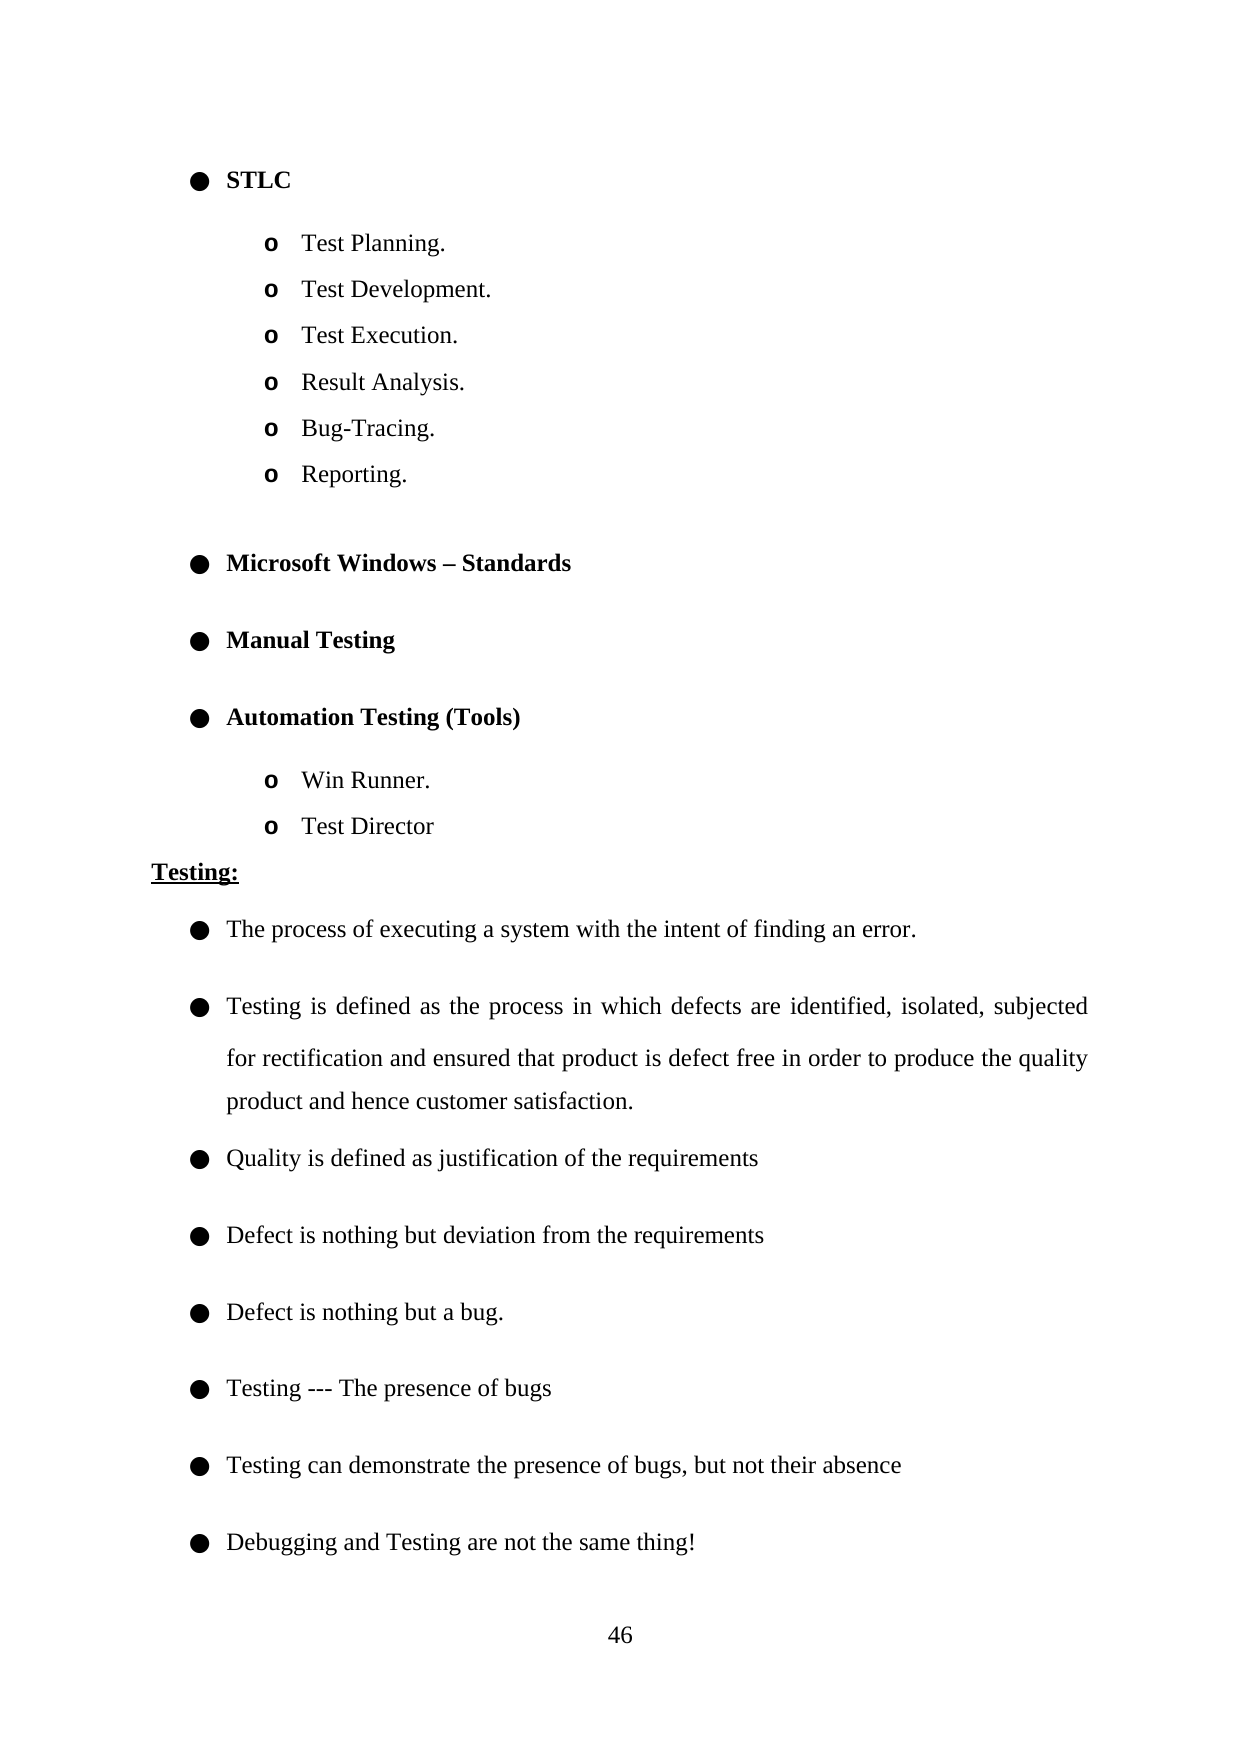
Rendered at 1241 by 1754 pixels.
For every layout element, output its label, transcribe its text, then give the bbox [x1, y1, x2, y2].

list Test Planning. [264, 228, 1089, 259]
list Result Analysis. [264, 367, 1089, 398]
list Manual Testing [189, 611, 1089, 662]
list Bug-Tracing. [264, 413, 1089, 444]
list Testing can demonstrate the presence of bugs, but not their absence [189, 1437, 1089, 1488]
list The process of executing a system with the intent of finding an error. [189, 901, 1089, 952]
list Test Development. [264, 274, 1089, 305]
list Win Runner. [264, 765, 1089, 796]
list Reporting. [264, 459, 1089, 490]
text Testing: [151, 857, 1089, 886]
list Test Director [264, 811, 1089, 842]
list Testing is defined as the process in which defects are identified, isolated, subjected for rectification and ensured that product is defect free in order to produce the quality product and hence customer satisfaction. [189, 977, 1089, 1115]
list Quality is defined as justification of the requirements [189, 1129, 1089, 1181]
list Automation Testing (Tools) [189, 688, 1089, 739]
list Test Execution. [264, 321, 1089, 351]
list Debugging and Testing are not the same thing! [189, 1514, 1089, 1565]
list Testing --- The presence of bugs [189, 1360, 1089, 1411]
list STLC [189, 151, 1089, 202]
list Defect is nothing but deviation from the requirements [189, 1206, 1089, 1257]
list Defect is nothing but a bug. [189, 1283, 1089, 1334]
list Microsoft Windows – Standards [189, 534, 1089, 586]
